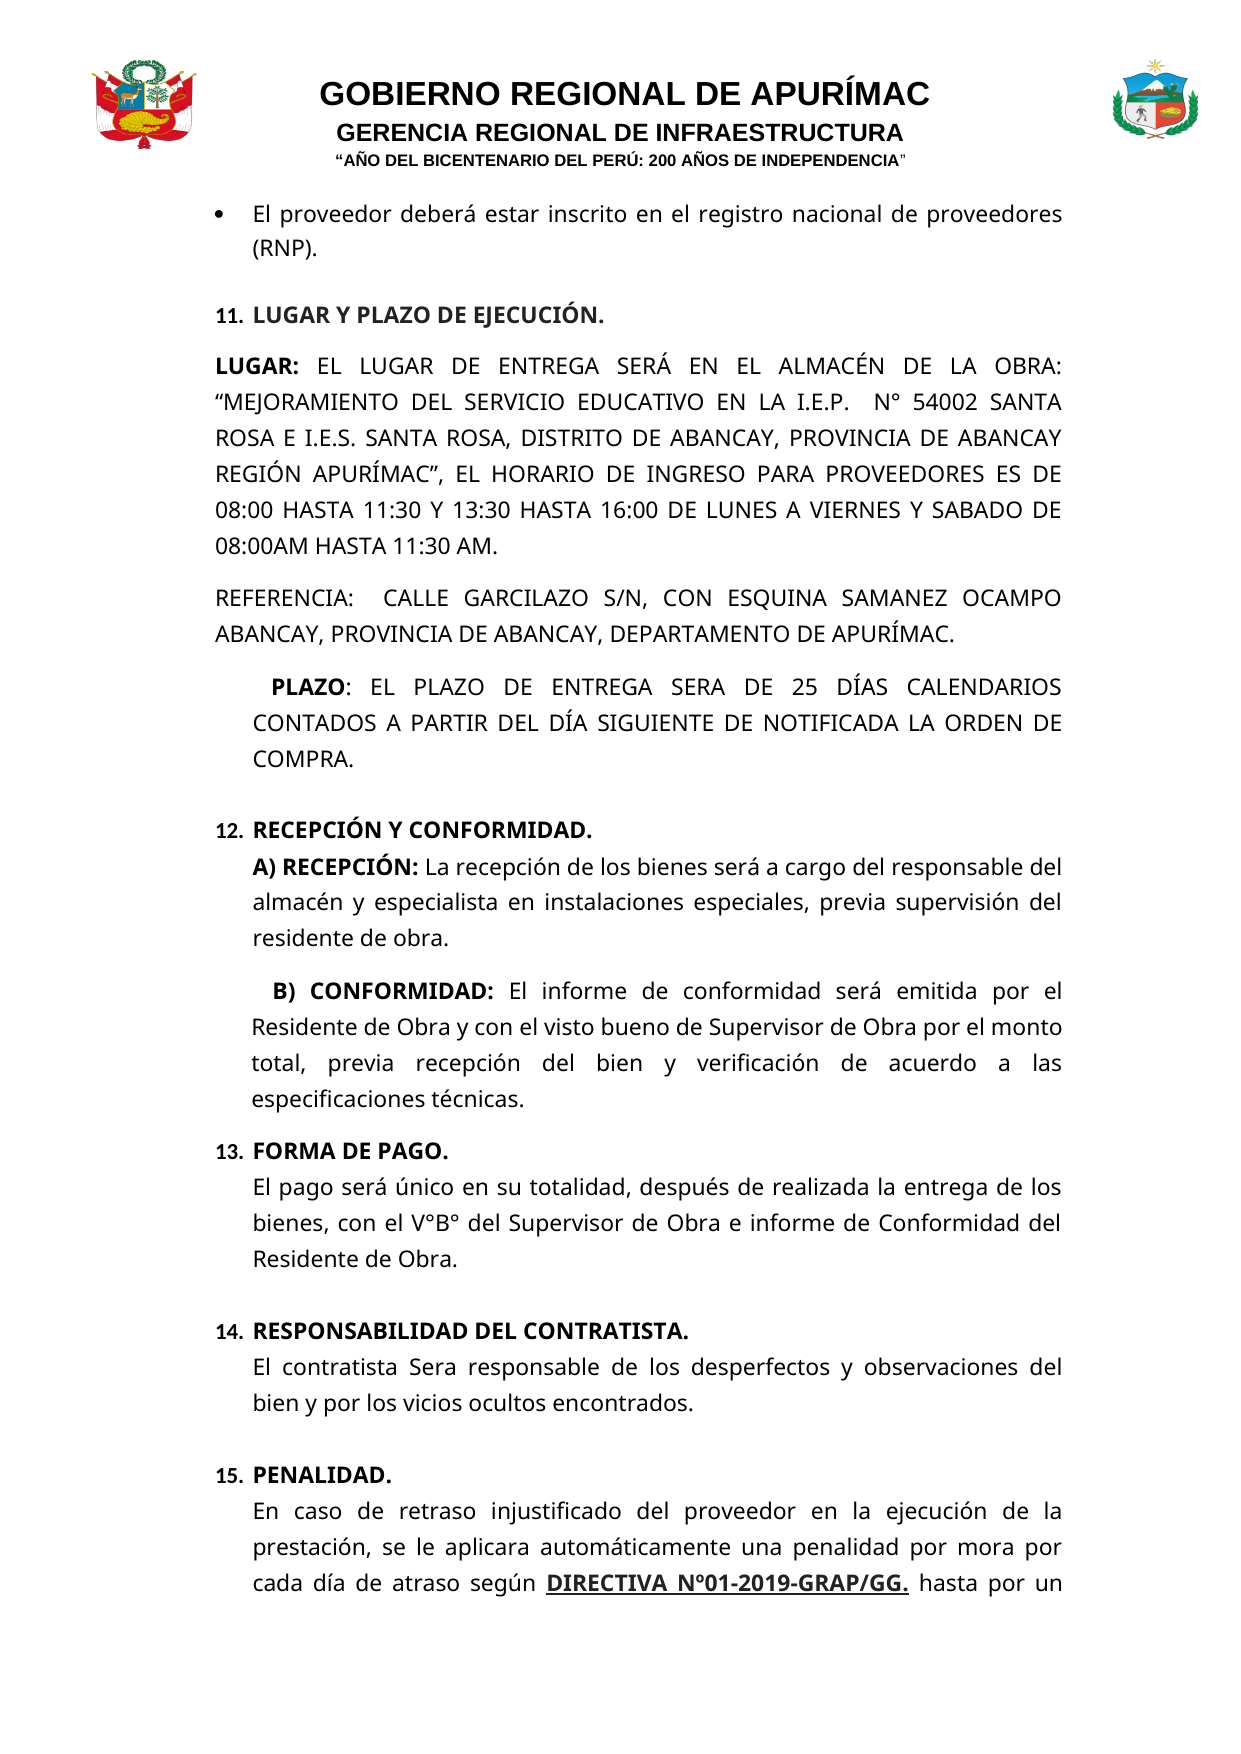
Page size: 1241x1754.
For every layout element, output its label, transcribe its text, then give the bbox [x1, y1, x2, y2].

list FORMA DE PAGO. [215, 1135, 1063, 1167]
picture [1112, 59, 1199, 139]
text REFERENCIA: CALLE GARCILAZO S/N, CON ESQUINA SAMANEZ OCAMPO ABANCAY, PROVINCIA DE ABANCAY, DEPARTAMENTO DE APURÍMAC. [215, 582, 1063, 649]
picture [91, 60, 197, 149]
list PENALIDAD. [215, 1459, 1063, 1490]
list El contratista Sera responsable de los desperfectos y observaciones del bien y por los vicios ocultos encontrados. [252, 1351, 1063, 1418]
list El proveedor deberá estar inscrito en el registro nacional de proveedores (RNP). [215, 198, 1063, 263]
list PLAZO: EL PLAZO DE ENTREGA SERA DE 25 DÍAS CALENDARIOS CONTADOS A PARTIR DEL DÍA SIGUIENTE DE NOTIFICADA LA ORDEN DE COMPRA. [252, 671, 1063, 774]
text LUGAR: EL LUGAR DE ENTREGA SERÁ EN EL ALMACÉN DE LA OBRA: “MEJORAMIENTO DEL SERVICIO EDUCATIVO EN LA I.E.P. N° 54002 SANTA ROSA E I.E.S. SANTA ROSA, DISTRITO DE ABANCAY, PROVINCIA DE ABANCAY REGIÓN APURÍMAC”, EL HORARIO DE INGRESO PARA PROVEEDORES ES DE 08:00 HASTA 11:30 Y 13:30 HASTA 16:00 DE LUNES A VIERNES Y SABADO DE 08:00AM HASTA 11:30 AM. [215, 350, 1063, 561]
list A) RECEPCIÓN: La recepción de los bienes será a cargo del responsable del almacén y especialista en instalaciones especiales, previa supervisión del residente de obra. [252, 850, 1063, 953]
list RESPONSABILIDAD DEL CONTRATISTA. [215, 1315, 1063, 1346]
list LUGAR Y PLAZO DE EJECUCIÓN. [215, 299, 1063, 331]
text B) CONFORMIDAD: El informe de conformidad será emitida por el Residente de Obra y con el visto bueno de Supervisor de Obra por el monto total, previa recepción del bien y verificación de acuerdo a las especificaciones técnicas. [215, 975, 1063, 1114]
list RECEPCIÓN Y CONFORMIDAD. [215, 814, 1063, 846]
list El pago será único en su totalidad, después de realizada la entrega de los bienes, con el V°B° del Supervisor de Obra e informe de Conformidad del Residente de Obra. [252, 1171, 1063, 1274]
